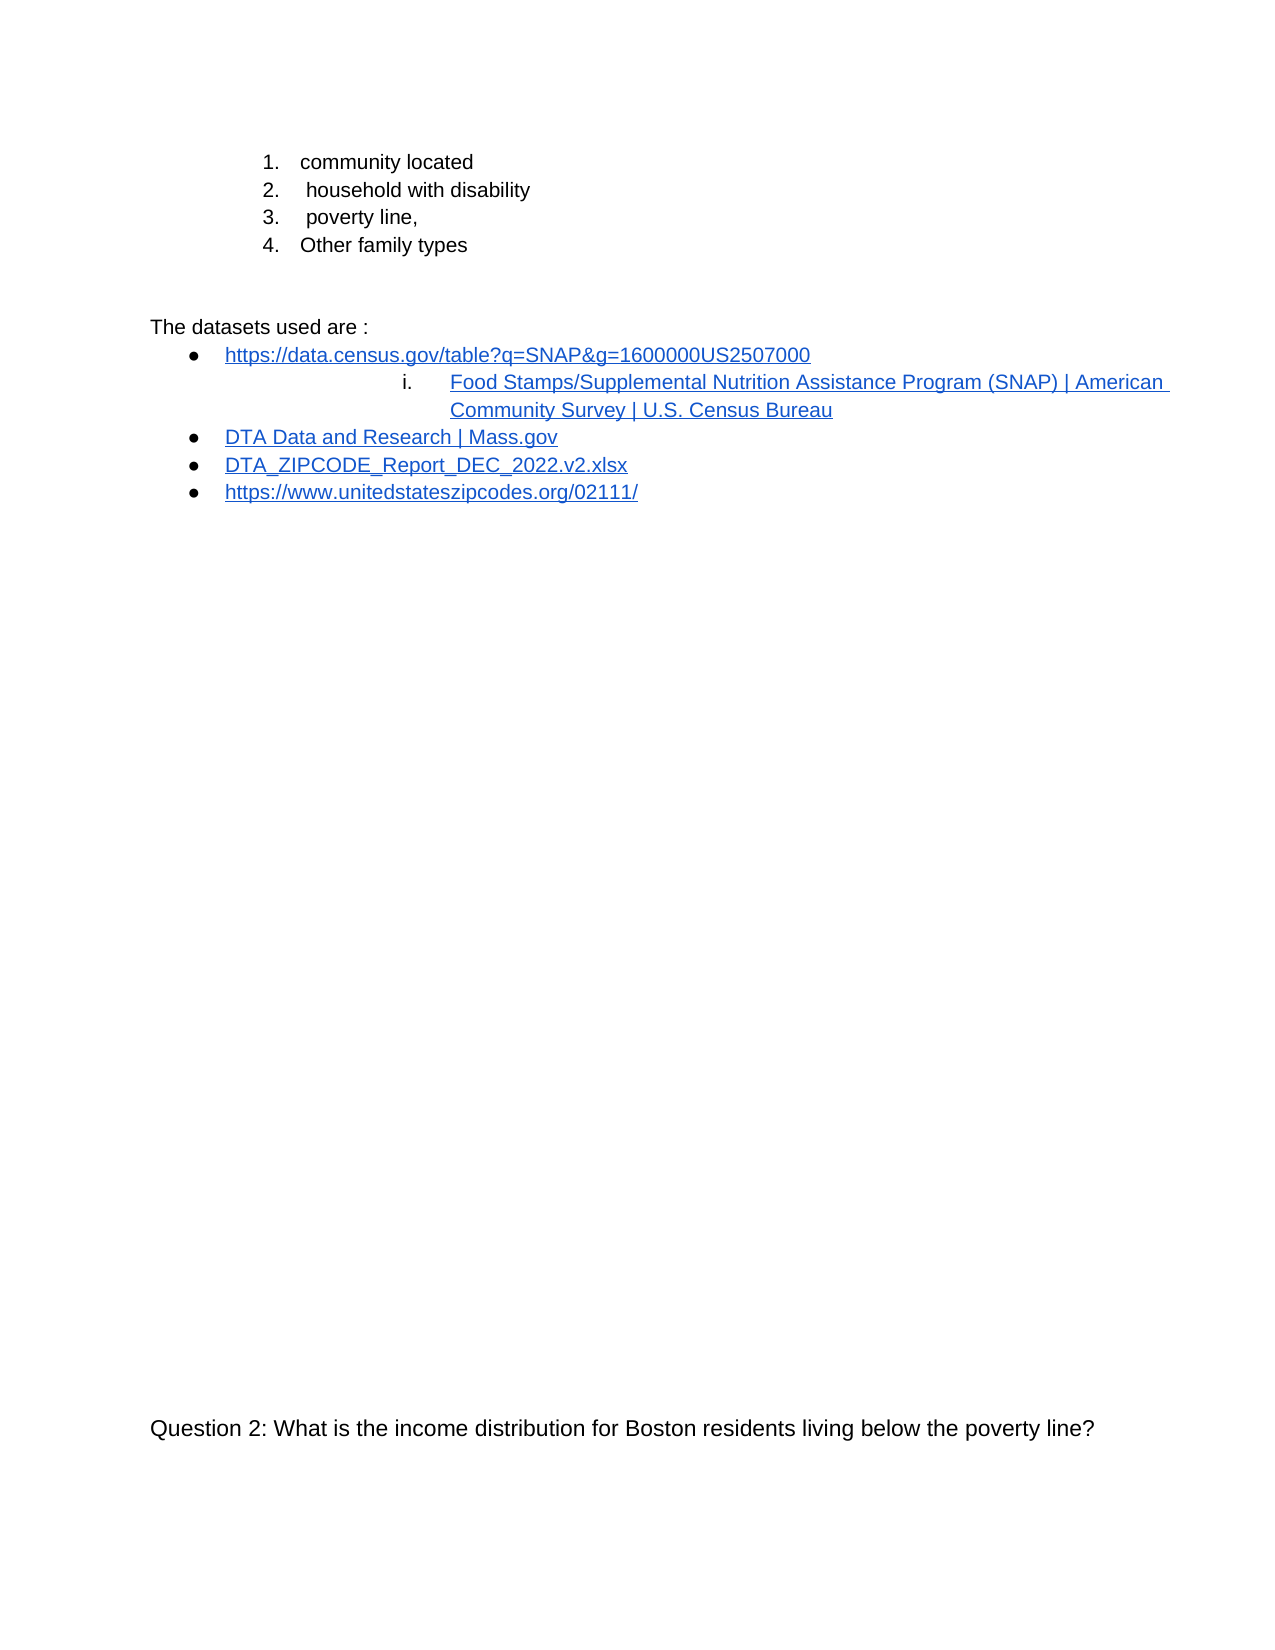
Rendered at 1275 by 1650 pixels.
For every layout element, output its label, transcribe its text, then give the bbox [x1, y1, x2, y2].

list Other family types [262, 232, 1200, 256]
list DTA Data and Research | Mass.gov [187, 425, 1200, 449]
text Question 2: What is the income distribution for Boston residents living below the poverty line? [150, 1415, 1200, 1441]
list https://data.census.gov/table?q=SNAP&g=1600000US2507000 [187, 342, 1200, 366]
list DTA_ZIPCODE_Report_DEC_2022.v2.xlsx [187, 452, 1200, 476]
list Food Stamps/Supplemental Nutrition Assistance Program (SNAP) | American Community Survey | U.S. Census Bureau [412, 370, 1200, 421]
list https://www.unitedstateszipcodes.org/02111/ [187, 480, 1200, 504]
list poverty line, [262, 205, 1200, 229]
text The datasets used are : [150, 315, 1200, 339]
list community located [262, 150, 1200, 174]
list household with disability [262, 177, 1200, 201]
